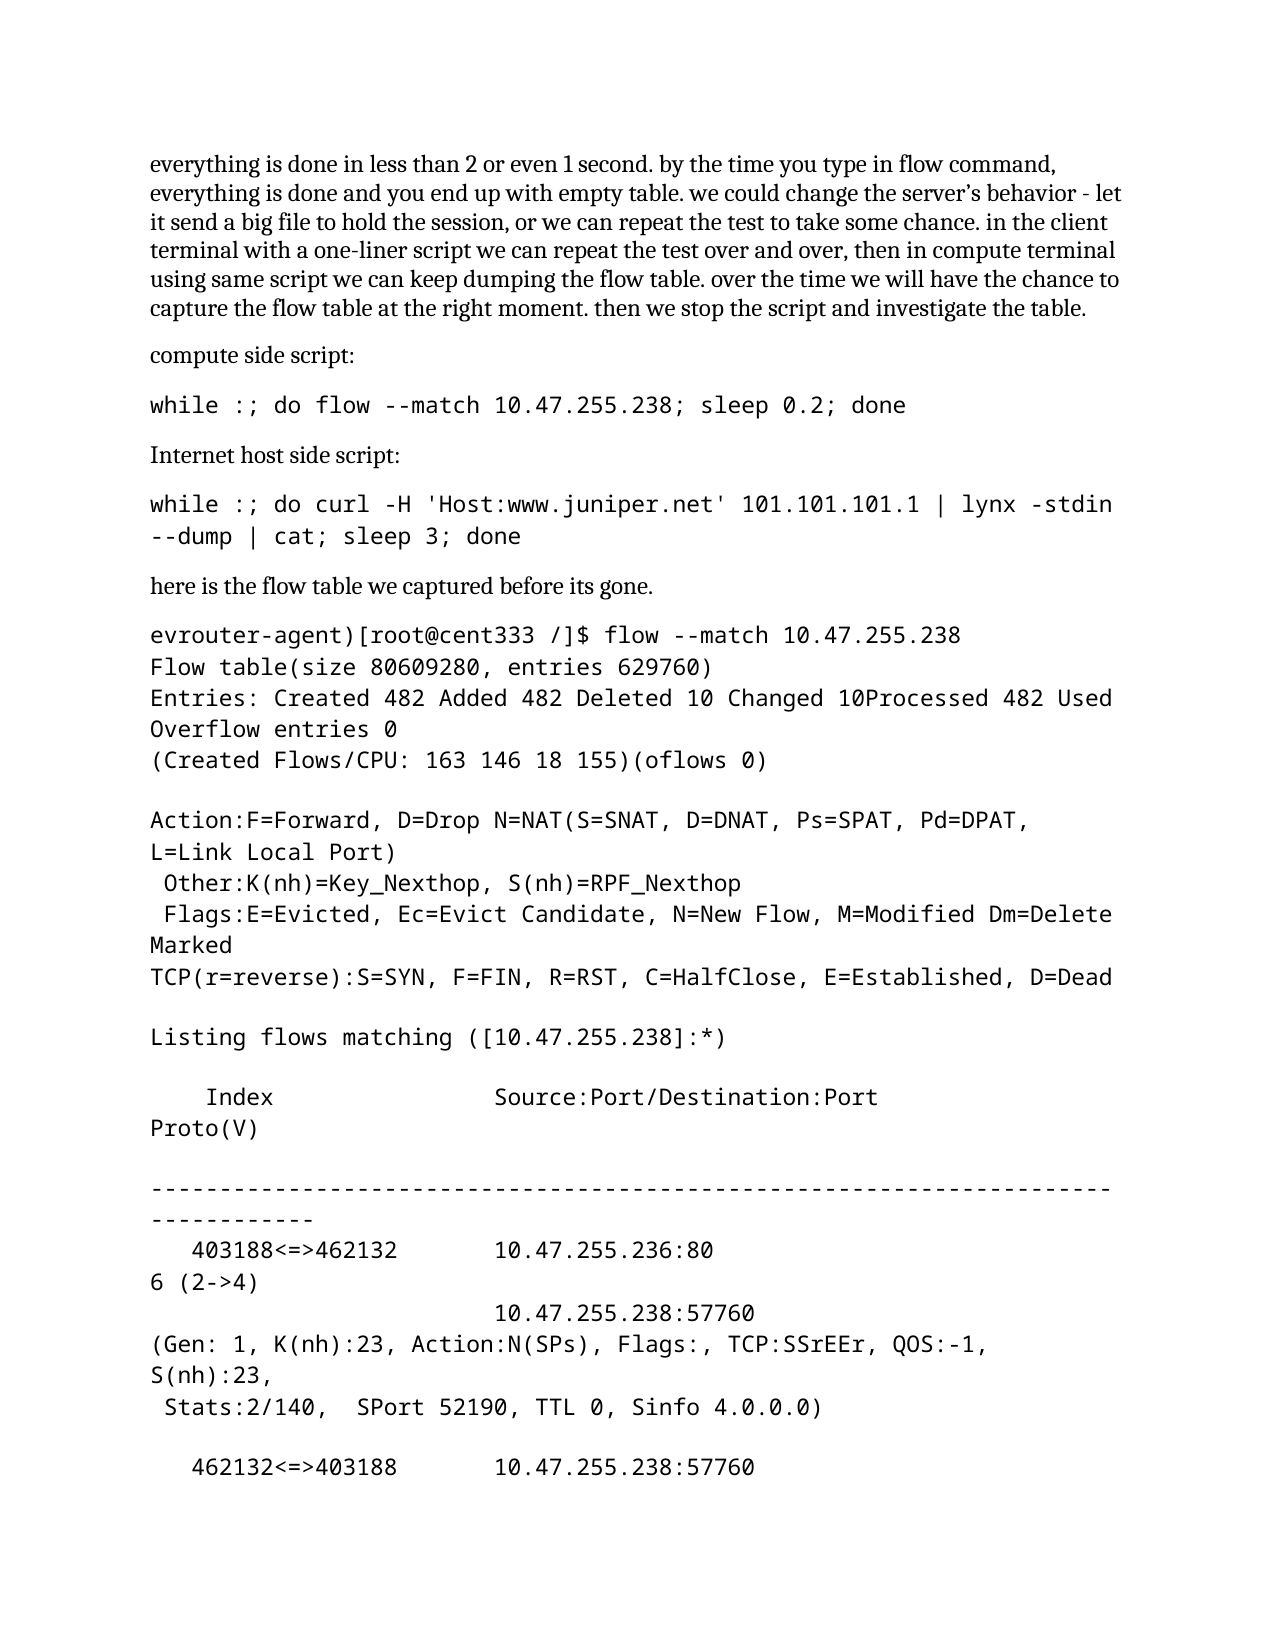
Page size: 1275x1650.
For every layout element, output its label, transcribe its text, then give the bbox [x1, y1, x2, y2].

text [150, 150, 1125, 322]
text compute side script: [150, 341, 1125, 370]
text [150, 619, 1125, 1482]
text here is the flow table we captured before its gone. [150, 572, 1125, 600]
text while :; do curl -H 'Host:www.juniper.net' 101.101.101.1 | lynx -stdin --dump | cat; sleep 3; done [150, 488, 1125, 551]
text Internet host side script: [150, 441, 1125, 469]
text while :; do flow --match 10.47.255.238; sleep 0.2; done [150, 389, 1125, 420]
